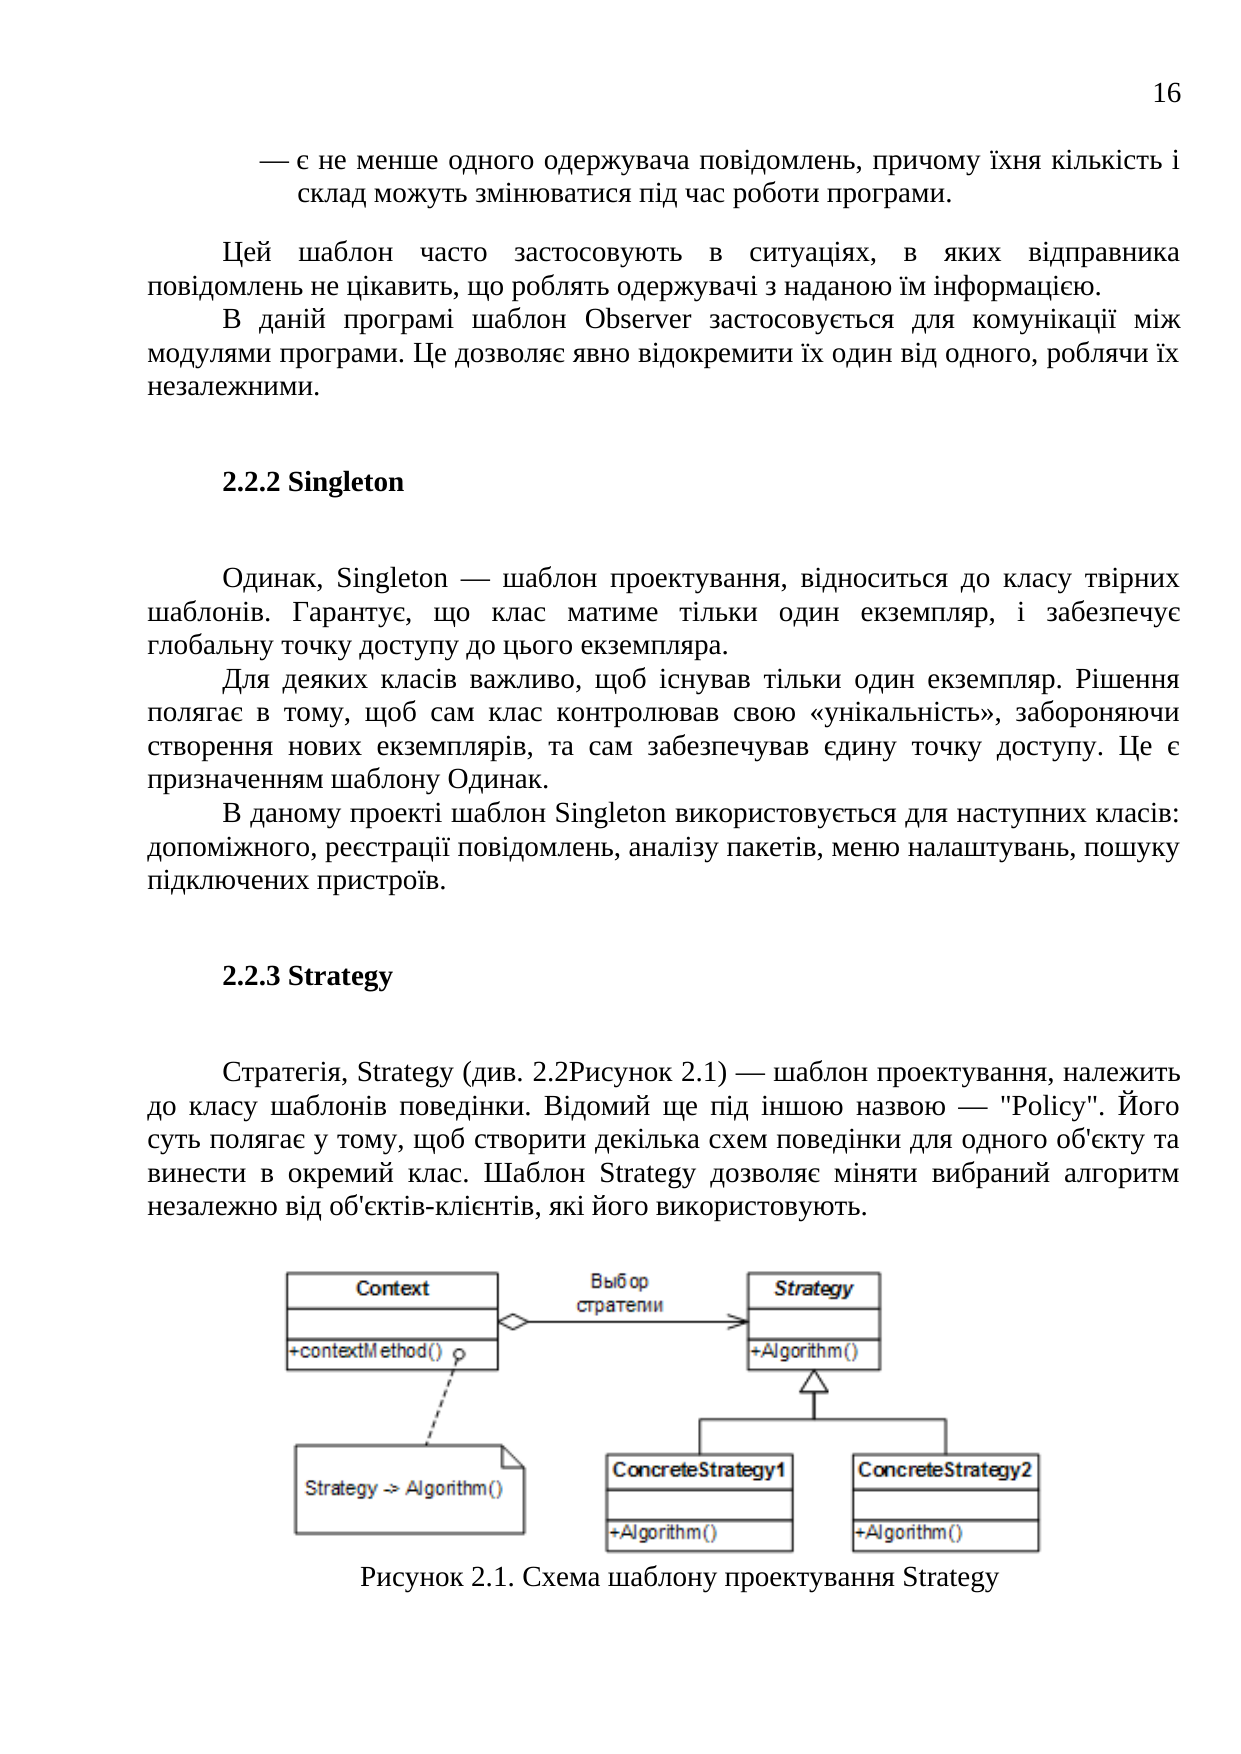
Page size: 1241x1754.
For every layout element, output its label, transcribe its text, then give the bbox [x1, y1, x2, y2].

text В даному проекті шаблон Singleton використовується для наступних класів: допоміжного, реєстрації повідомлень, аналізу пакетів, меню налаштувань, пошуку підключених пристроїв. [147, 795, 1181, 896]
text Цей шаблон часто застосовують в ситуаціях, в яких відправника повідомлень не цікавить, що роблять одержувачі з наданою їм інформацією. [147, 234, 1181, 301]
text Схема шаблону проектування Strategy [259, 1559, 1181, 1593]
text В даній програмі шаблон Observer застосовується для комунікації між модулями програми. Це дозволяє явно відокремити їх один від одного, роблячи їх незалежними. [147, 301, 1181, 402]
text Стратегія, Strategy (див. рисунок 2.3) — шаблон проектування, належить до класу шаблонів поведінки. Відомий ще під іншою назвою — "Policy". Його суть полягає у тому, щоб створити декілька схем поведінки для одного об'єкту та винести в окремий клас. Шаблон Strategy дозволяє міняти вибраний алгоритм незалежно від об'єктів-клієнтів, які його використовують. [147, 1054, 1181, 1222]
text Для деяких класів важливо, щоб існував тільки один екземпляр. Рішення полягає в тому, щоб сам клас контролював свою «унікальність», забороняючи створення нових екземплярів, та сам забезпечував єдину точку доступу. Це є призначенням шаблону Одинак. [147, 661, 1181, 795]
text Одинак, Singleton — шаблон проектування, відноситься до класу твірних шаблонів. Гарантує, що клас матиме тільки один екземпляр, і забезпечує глобальну точку доступу до цього екземпляра. [147, 560, 1181, 661]
text є не менше одного одержувача повідомлень, причому їхня кількість і склад можуть змінюватися під час роботи програми. [259, 142, 1181, 209]
text Singleton [222, 464, 1181, 498]
text Strategy [222, 958, 1181, 992]
picture [281, 1259, 1047, 1560]
